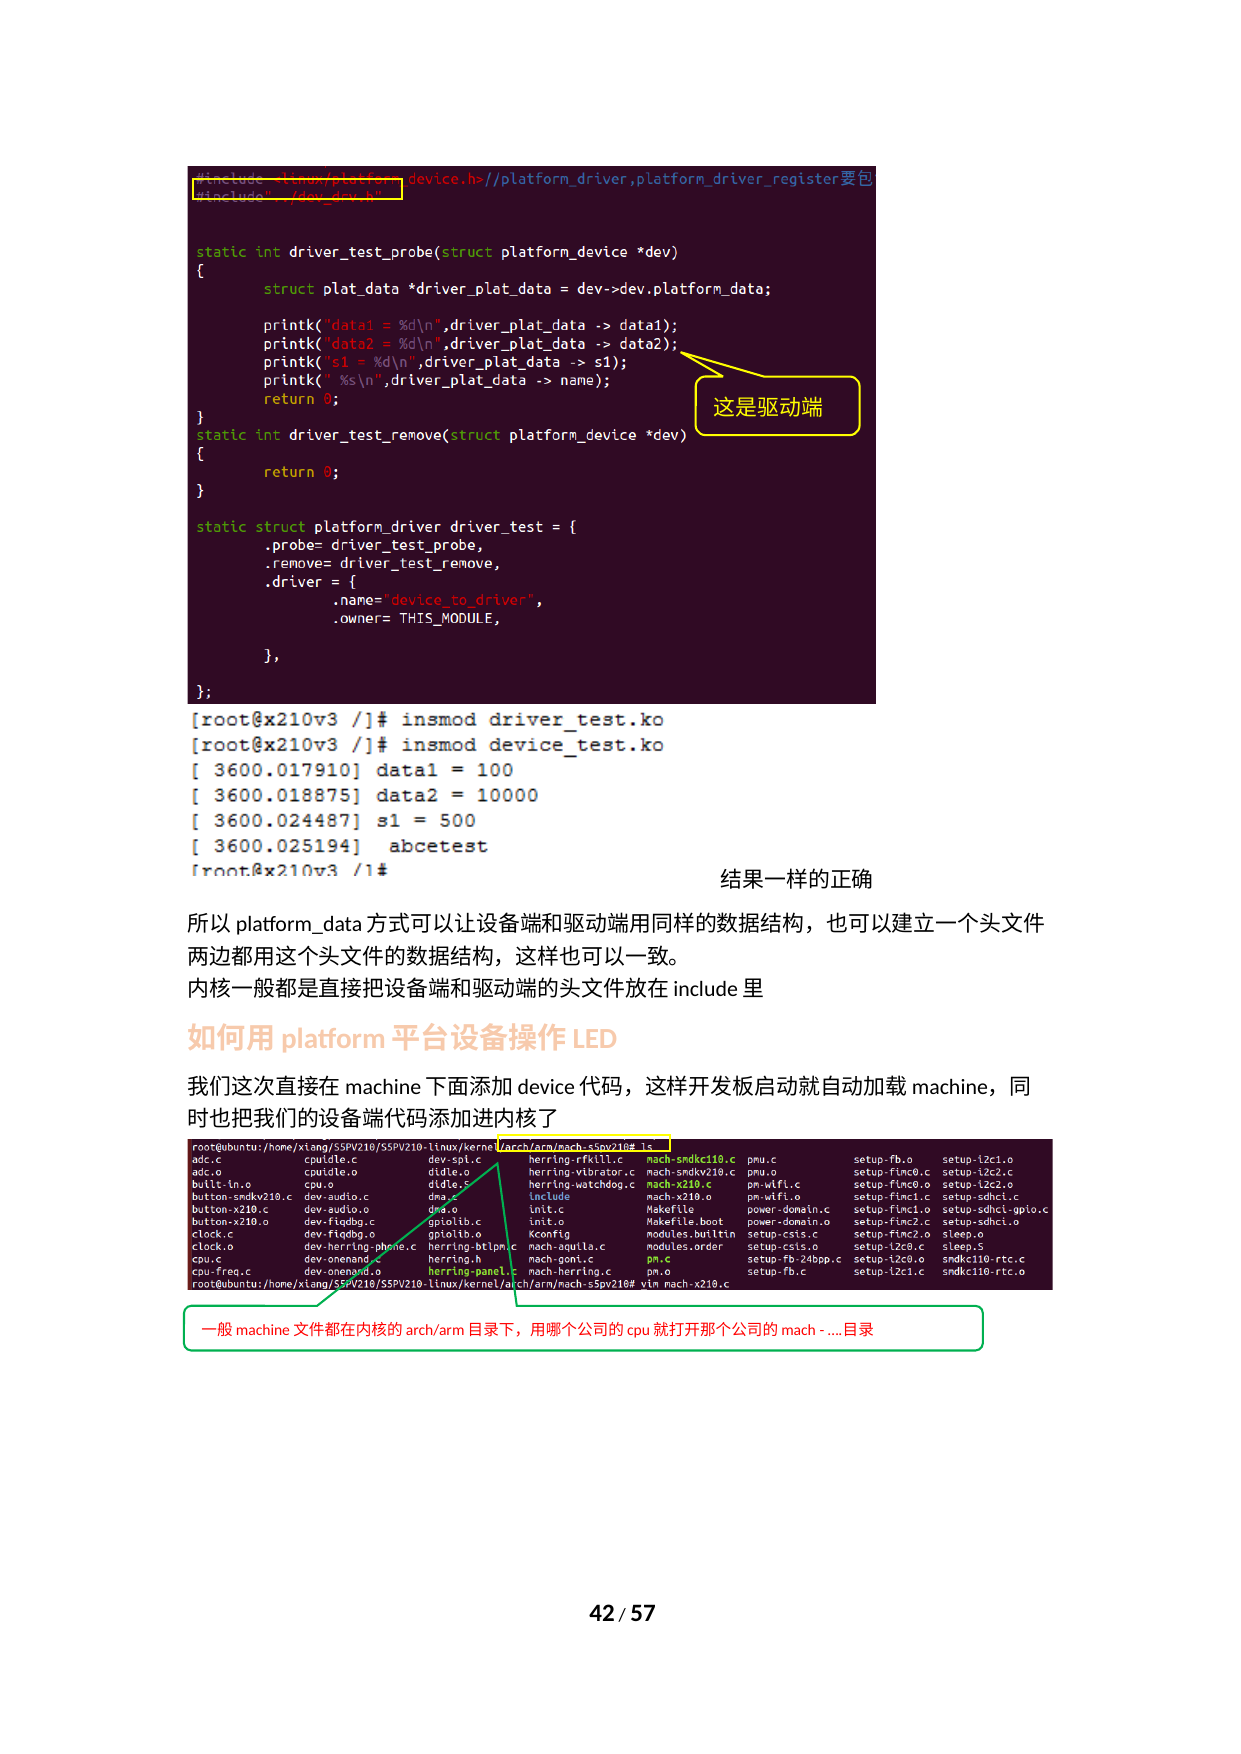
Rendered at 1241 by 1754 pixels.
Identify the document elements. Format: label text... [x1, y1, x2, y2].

picture [187, 1139, 1053, 1290]
picture [187, 166, 876, 704]
text 如何用platform平台设备操作LED [187, 1003, 1053, 1068]
text 所以platform_data方式可以让设备端和驱动端用同样的数据结构，也可以建立一个头文件两边都用这个头文件的数据结构，这样也可以一致。 [187, 906, 1053, 971]
text 我们这次直接在machine下面添加device代码，这样开发板启动就自动加载machine，同时也把我们的设备端代码添加进内核了 [187, 1068, 1053, 1133]
picture [499, 1139, 669, 1150]
picture [341, 1167, 513, 1290]
text 内核一般都是直接把设备端和驱动端的头文件放在include里 [187, 971, 1053, 1003]
picture [187, 711, 721, 876]
